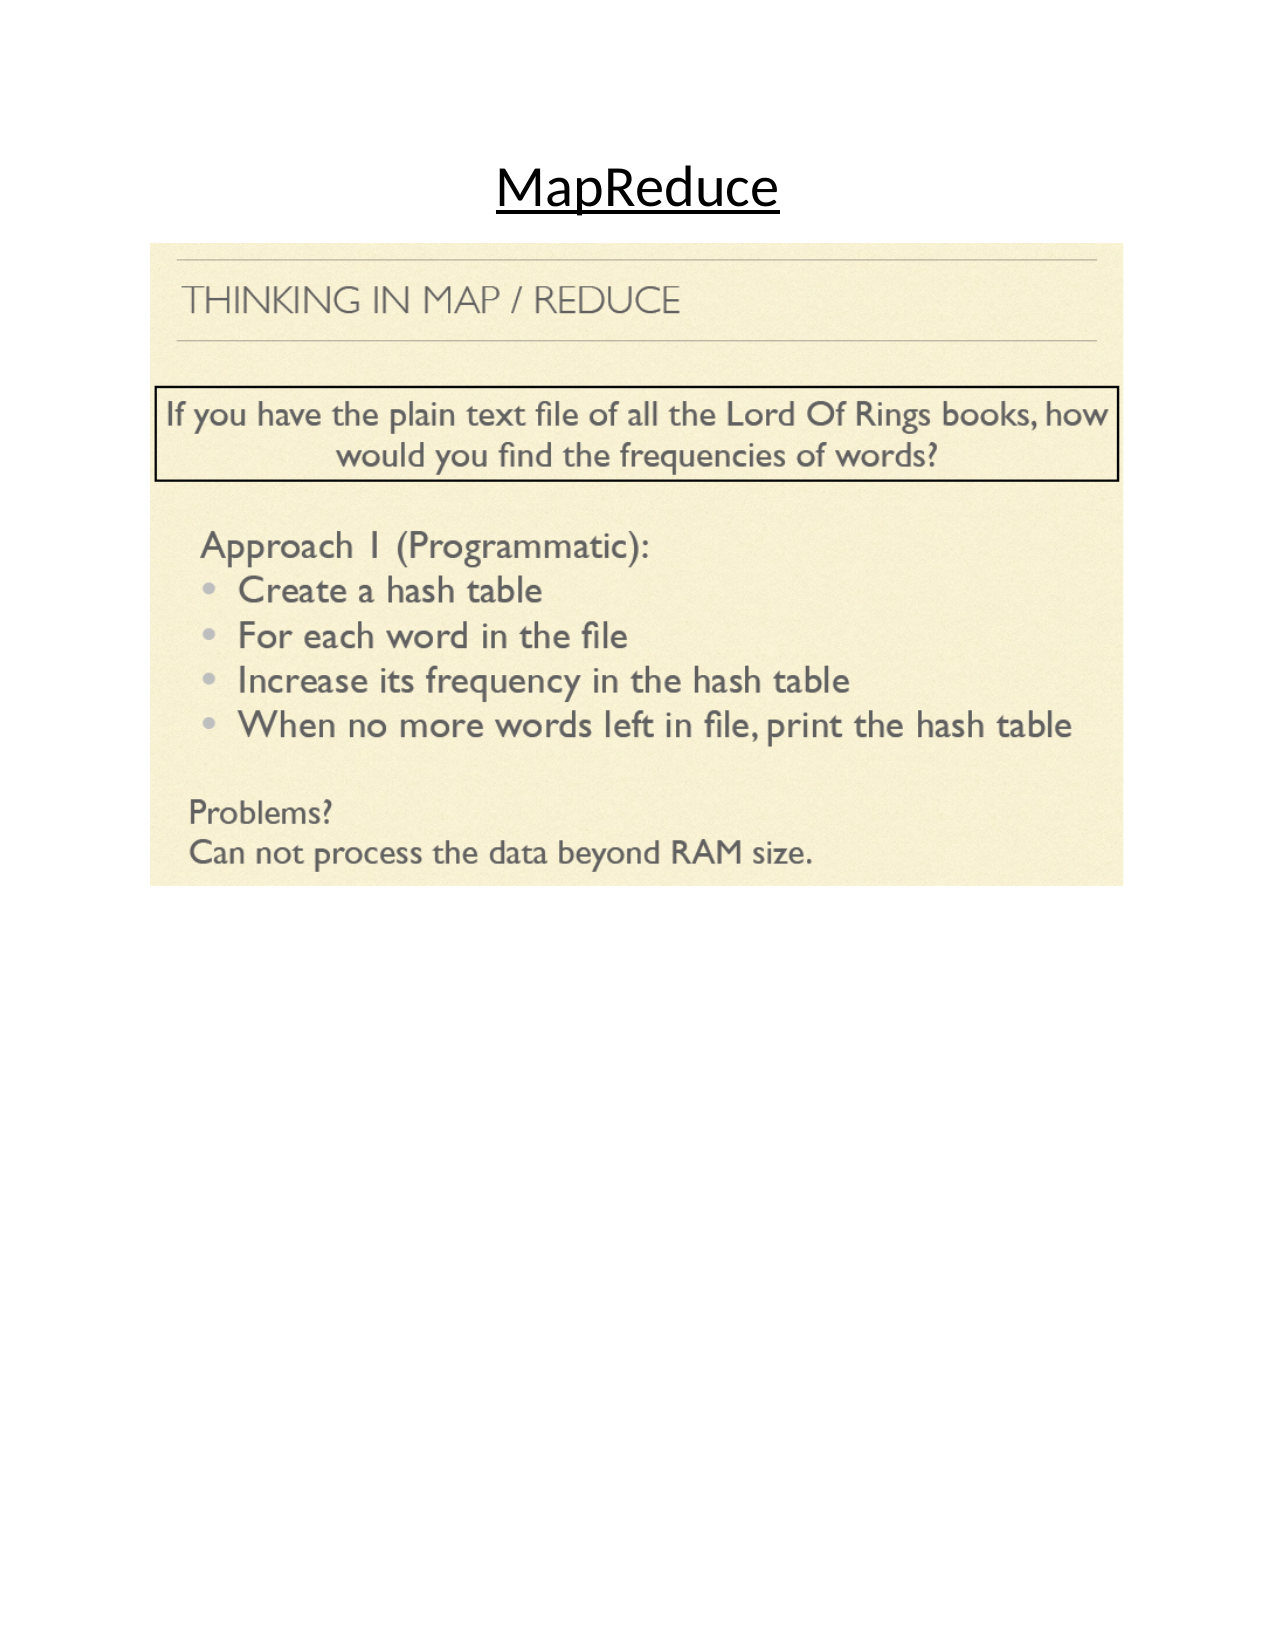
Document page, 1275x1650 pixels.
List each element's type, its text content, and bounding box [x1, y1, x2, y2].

text MapReduce [150, 150, 1125, 221]
picture [150, 243, 1124, 886]
